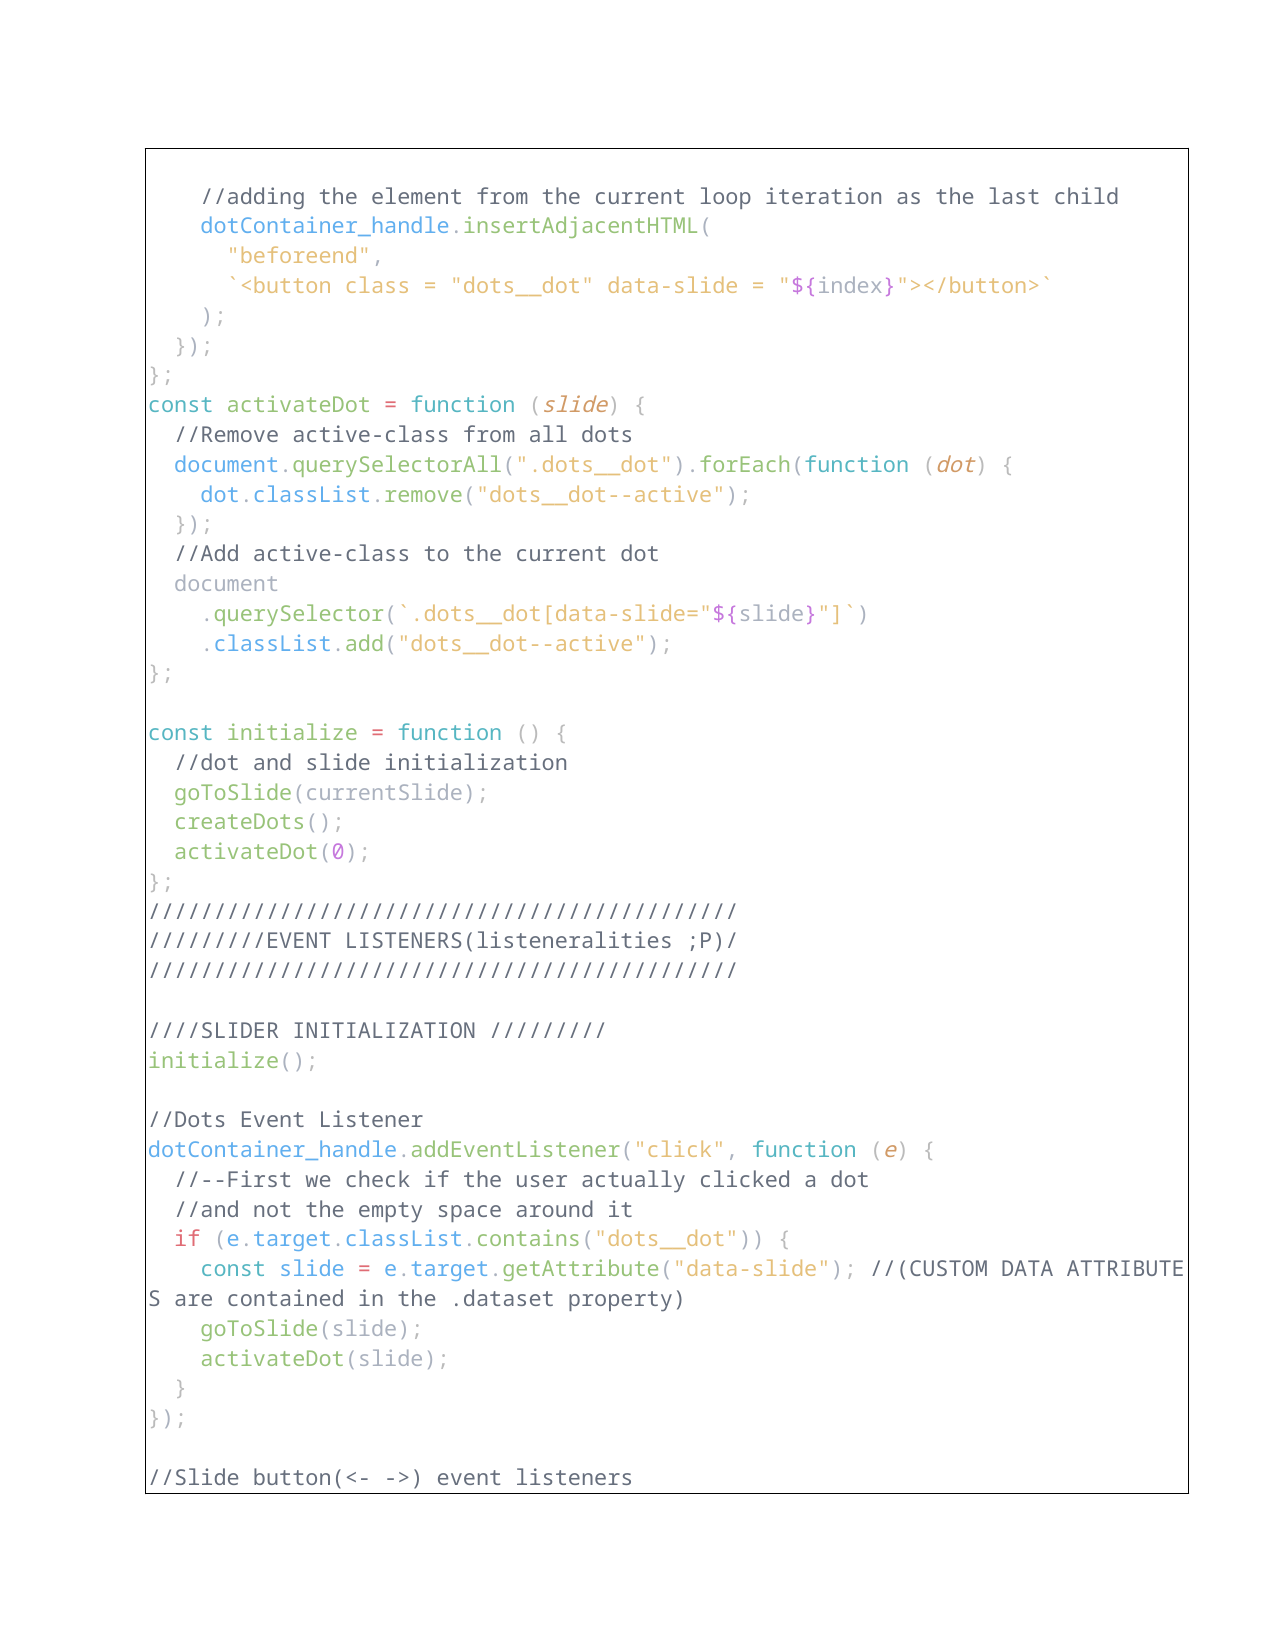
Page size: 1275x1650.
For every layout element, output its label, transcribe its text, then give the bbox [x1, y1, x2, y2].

text initialize(); [148, 1044, 1186, 1074]
text }; [148, 657, 1186, 687]
text /////////EVENT LISTENERS(listeneralities ;P)/ [148, 925, 1186, 955]
text createDots(); [148, 806, 1186, 836]
text }; [148, 866, 1186, 896]
text //Slide button(<- ->) event listeners [146, 1458, 1188, 1493]
text .querySelector(`.dots__dot[data-slide="${slide}"]`) [148, 598, 1186, 627]
text activateDot(0); [148, 836, 1186, 866]
text ///////////////////////////////////////////// [148, 896, 1186, 925]
text }); [148, 329, 1186, 359]
text goToSlide(slide); [148, 1313, 1186, 1342]
text document [148, 568, 1186, 598]
text dotContainer_handle.insertAdjacentHTML( [148, 210, 1186, 240]
text //Remove active-class from all dots [148, 419, 1186, 449]
text //--First we check if the user actually clicked a dot [148, 1164, 1186, 1193]
text }); [148, 508, 1186, 538]
text //dot and slide initialization [148, 747, 1186, 776]
text ); [148, 300, 1186, 329]
text const slide = e.target.getAttribute("data-slide"); //(CUSTOM DATA ATTRIBUTES are contained in the .dataset property) [148, 1253, 1186, 1313]
text //adding the element from the current loop iteration as the last child [148, 181, 1186, 210]
text } [148, 1372, 1186, 1402]
text .classList.add("dots__dot--active"); [148, 627, 1186, 657]
text //Add active-class to the current dot [148, 538, 1186, 568]
text dotContainer_handle.addEventListener("click", function (e) { [148, 1134, 1186, 1164]
text document.querySelectorAll(".dots__dot").forEach(function (dot) { [148, 449, 1186, 478]
text ////SLIDER INITIALIZATION ///////// [148, 1015, 1186, 1044]
text }); [148, 1402, 1186, 1432]
text const initialize = function () { [148, 717, 1186, 747]
text const activateDot = function (slide) { [148, 389, 1186, 419]
text if (e.target.classList.contains("dots__dot")) { [148, 1223, 1186, 1253]
text "beforeend", [148, 240, 1186, 270]
text activateDot(slide); [148, 1342, 1186, 1372]
text `<button class = "dots__dot" data-slide = "${index}"></button>` [148, 270, 1186, 300]
text goToSlide(currentSlide); [148, 776, 1186, 806]
text }; [148, 359, 1186, 389]
text dot.classList.remove("dots__dot--active"); [148, 478, 1186, 508]
text //Dots Event Listener [148, 1104, 1186, 1134]
text ///////////////////////////////////////////// [148, 955, 1186, 985]
text //and not the empty space around it [148, 1193, 1186, 1223]
